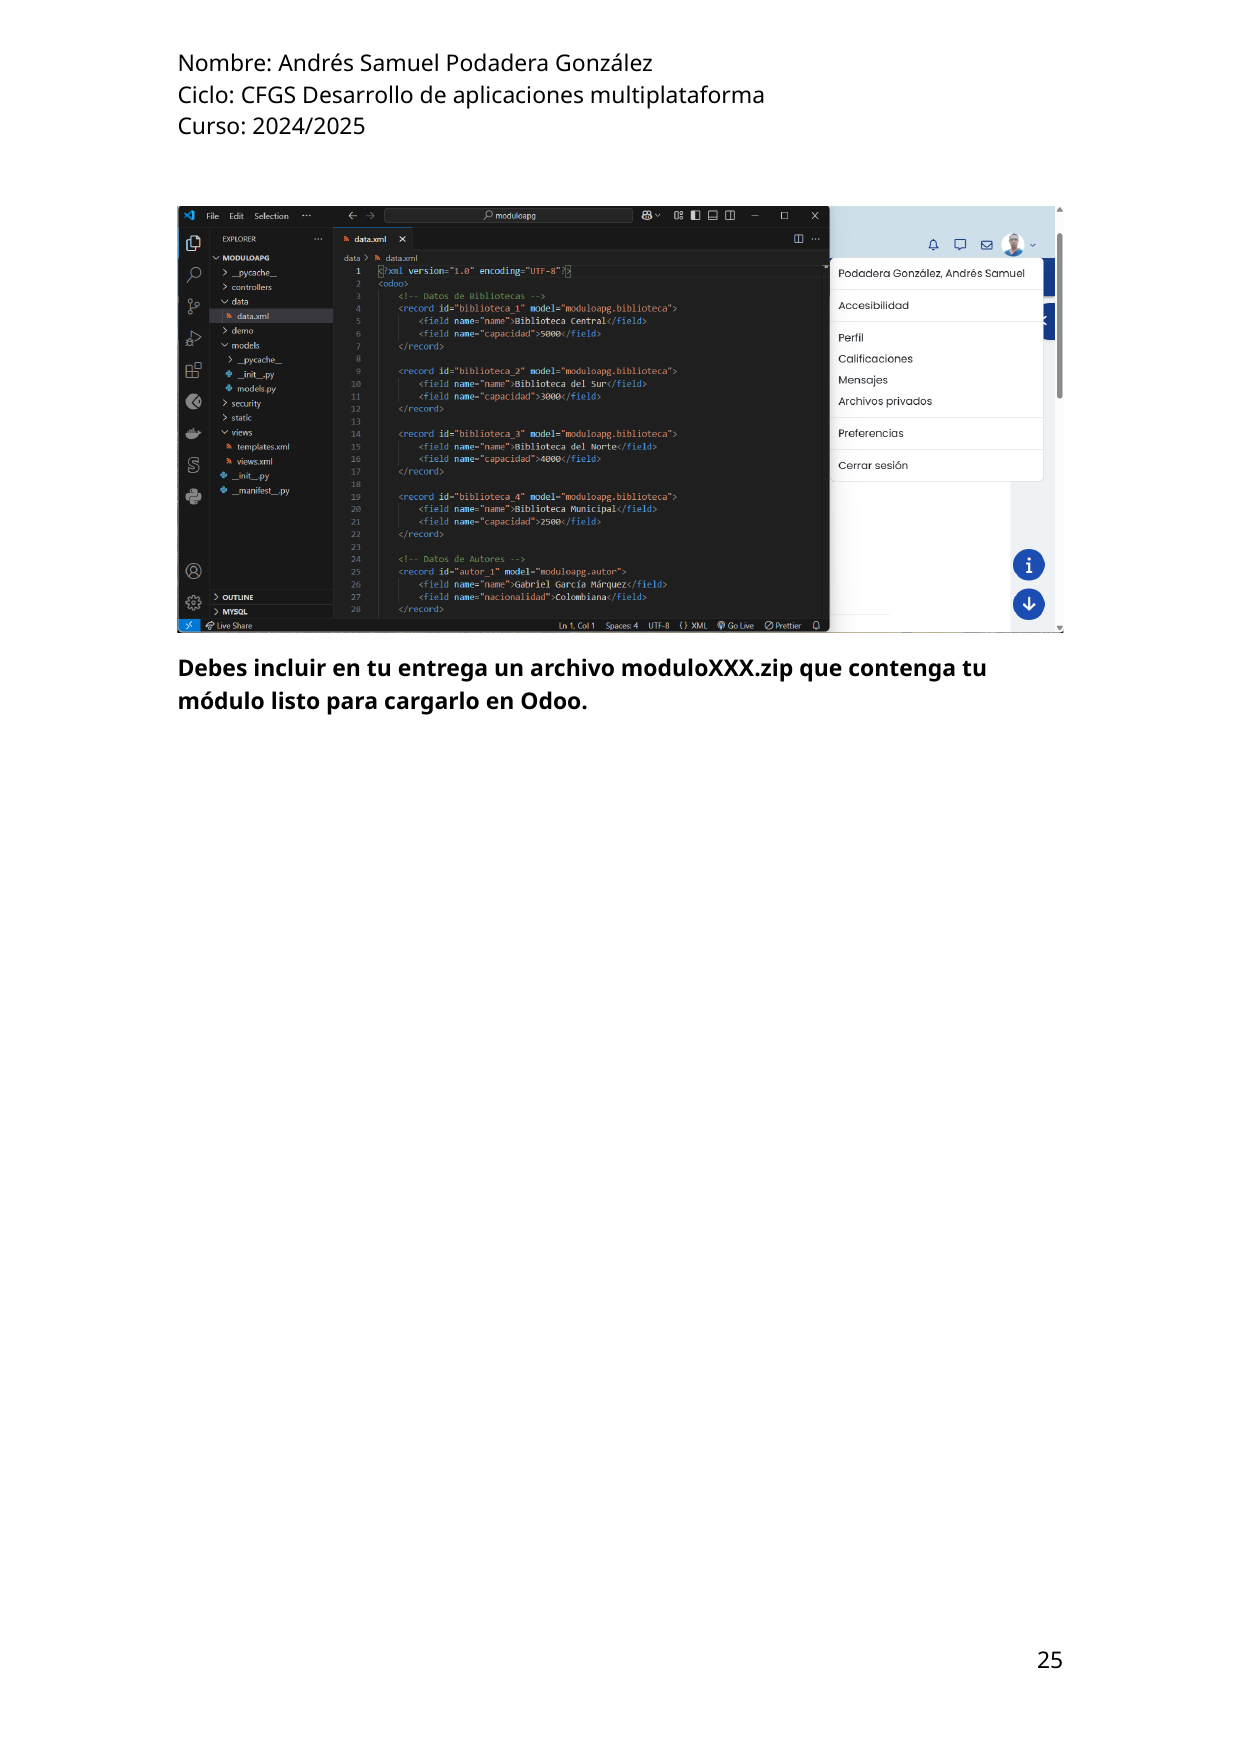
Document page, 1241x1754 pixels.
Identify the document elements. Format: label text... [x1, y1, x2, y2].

picture [177, 206, 1064, 633]
text Debes incluir en tu entrega un archivo moduloXXX.zip que contenga tu módulo listo para cargarlo en Odoo. [177, 651, 1063, 716]
